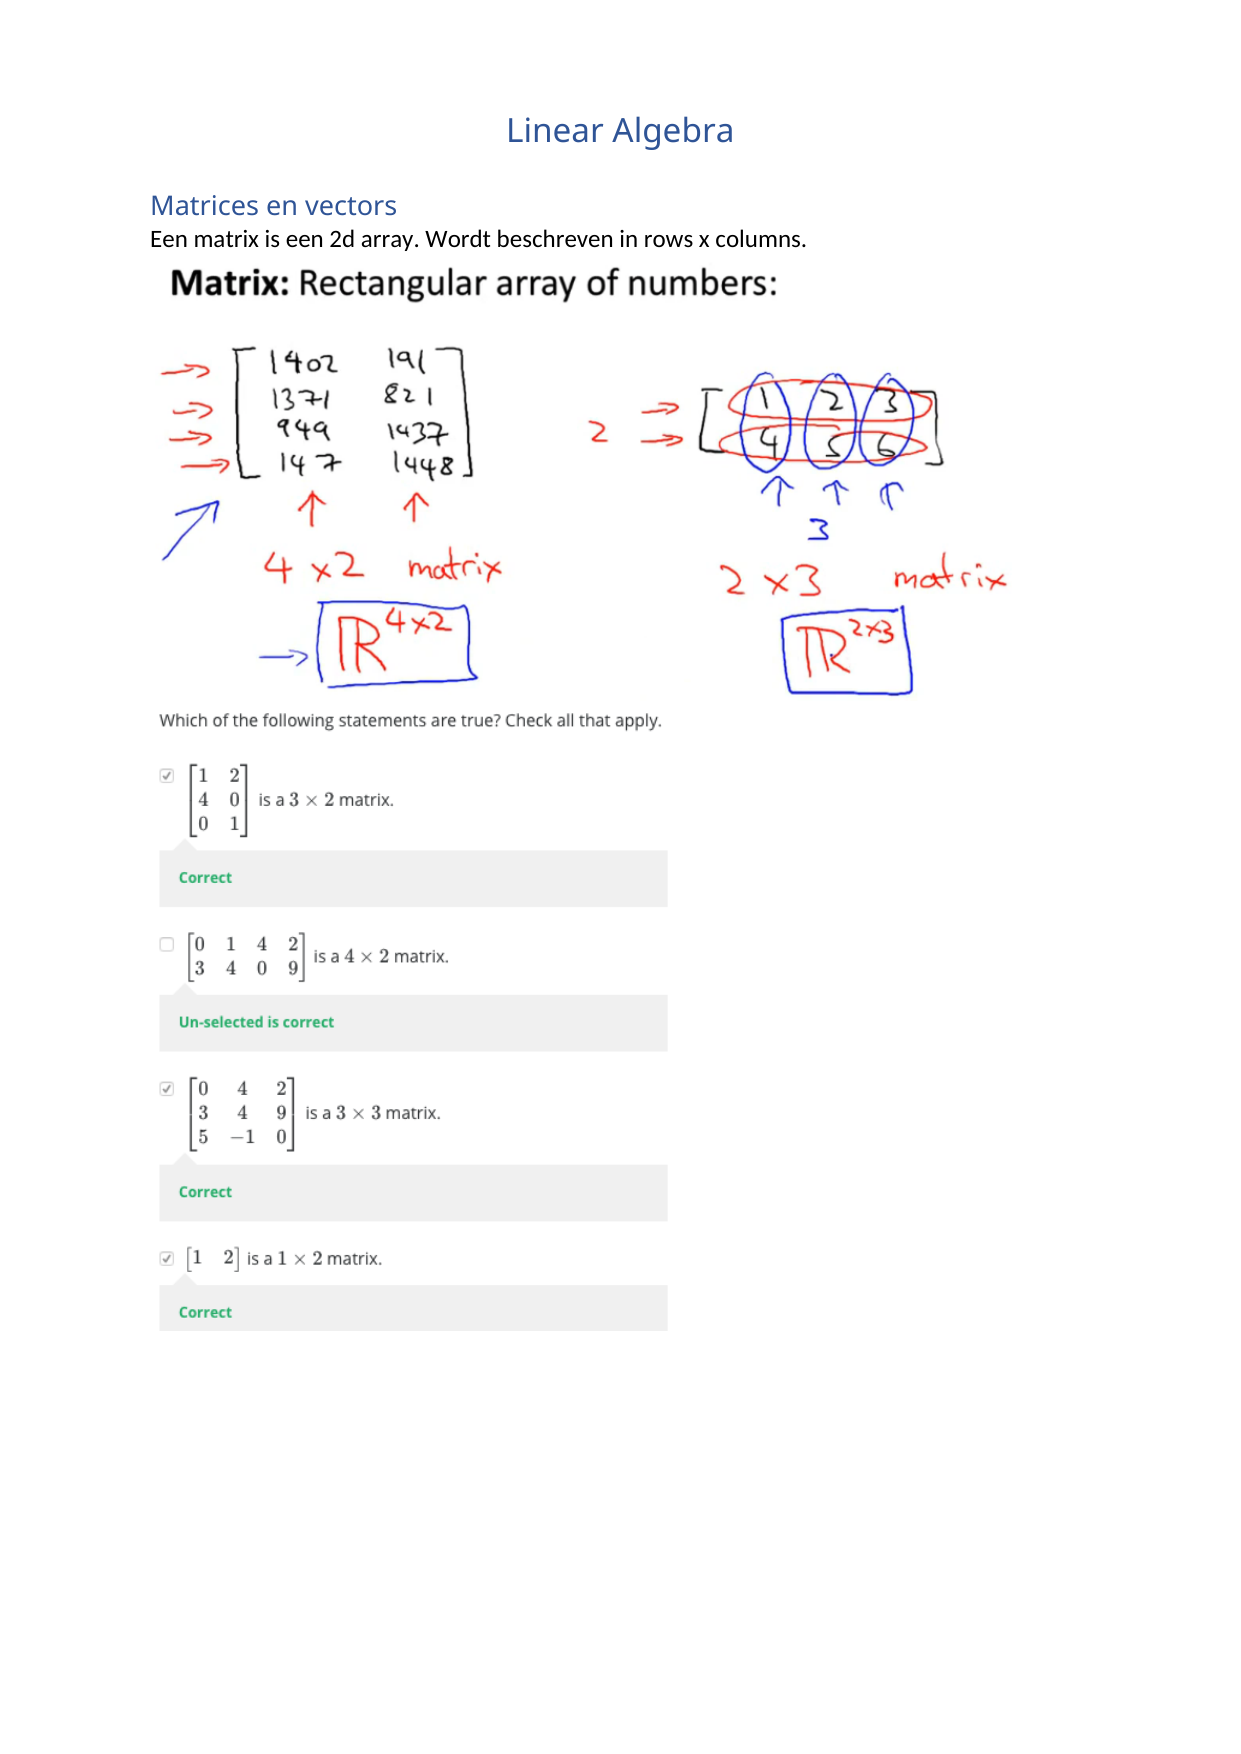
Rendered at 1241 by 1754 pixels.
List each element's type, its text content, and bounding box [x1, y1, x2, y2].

subtitle Matrices en vectors [150, 187, 1090, 223]
text Een matrix is een 2d array. Wordt beschreven in rows x columns. [150, 223, 1090, 254]
subtitle Linear Algebra [150, 106, 1090, 152]
picture [150, 253, 1018, 1331]
